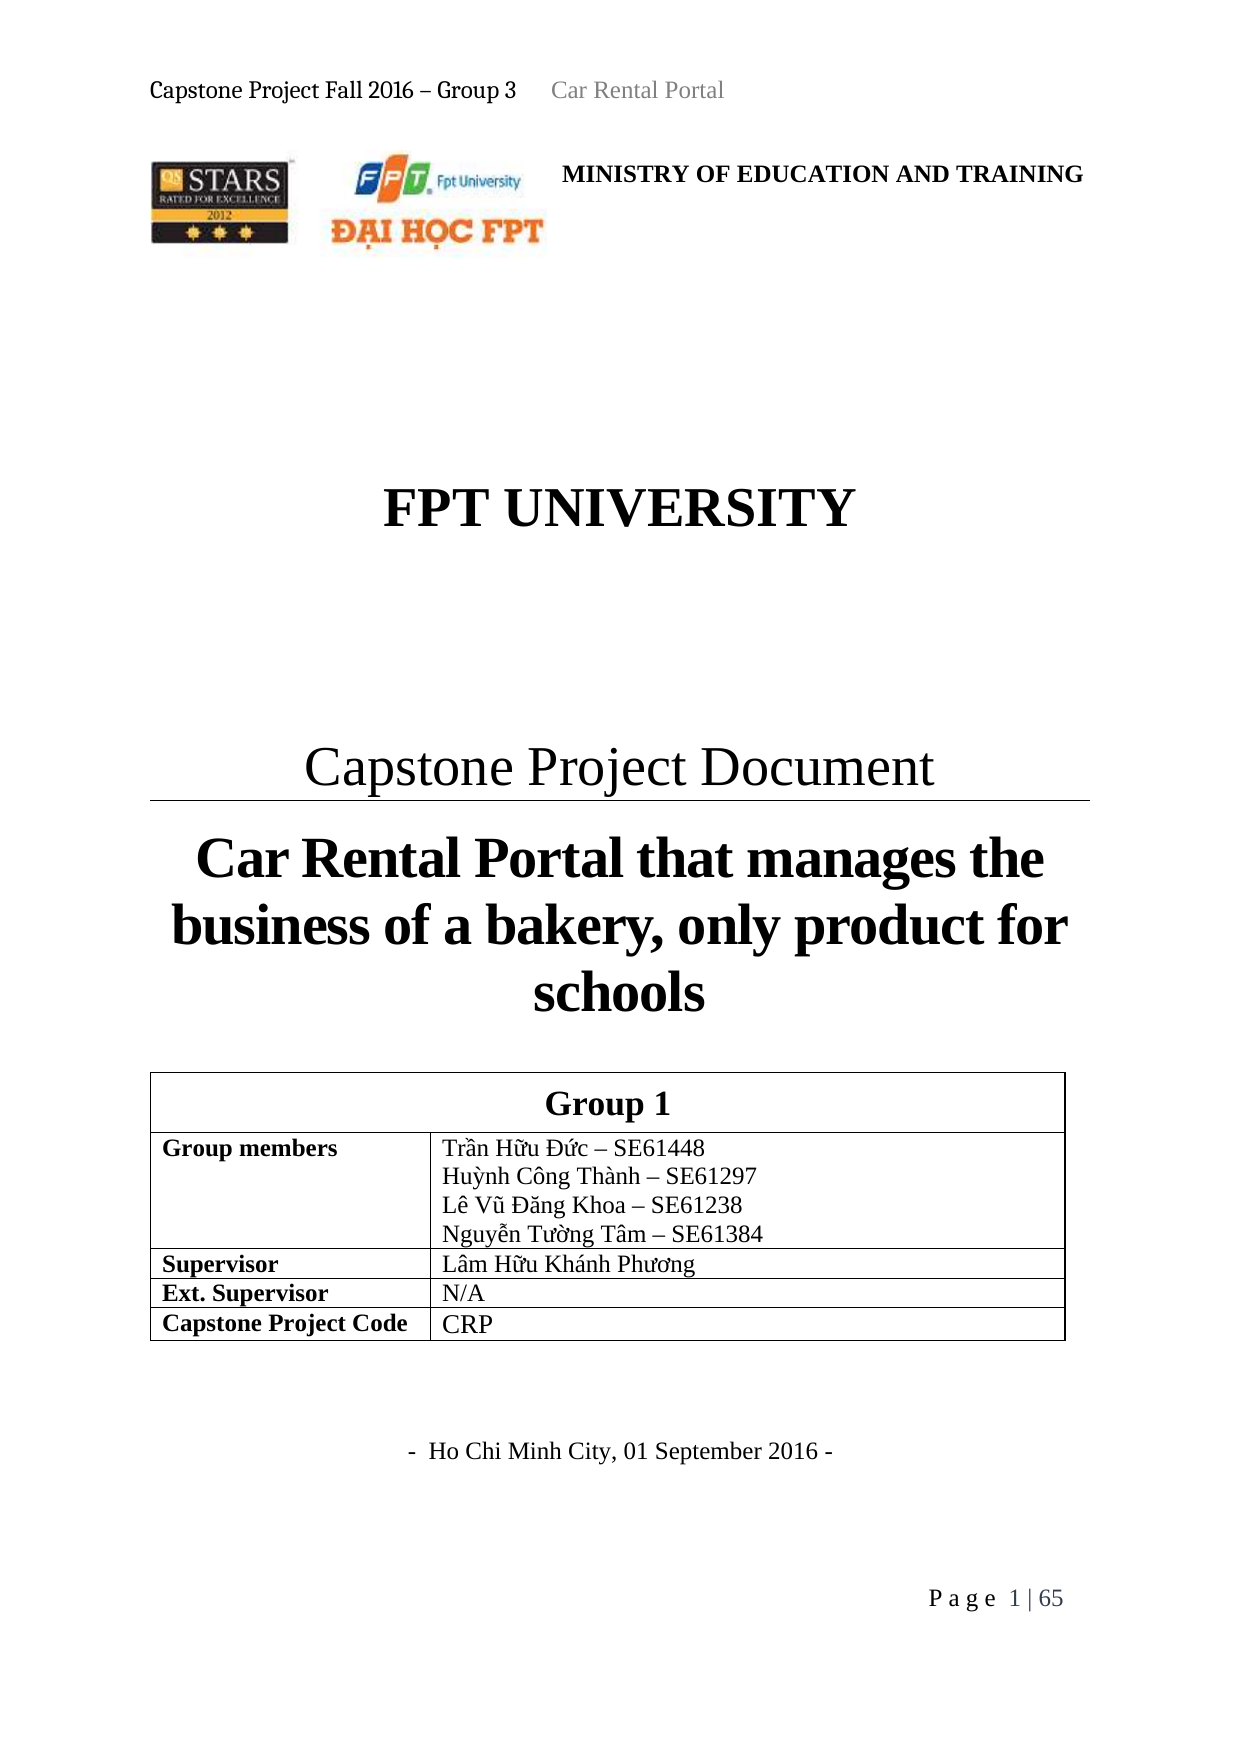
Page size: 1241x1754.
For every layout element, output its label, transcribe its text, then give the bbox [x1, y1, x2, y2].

title Car Rental Portal that manages the business of a bakery, only product for schools [150, 823, 1090, 1024]
text FPT UNIVERSITY [150, 473, 1090, 538]
text - Ho Chi Minh City, 01 September 2016 - [150, 1436, 1090, 1465]
picture [150, 150, 549, 260]
table_header Group 1 [151, 1073, 1064, 1132]
text Capstone Project Document [150, 733, 1090, 800]
table_cell Trần Hữu Đức – SE61448 Huỳnh Công Thành – SE61297 Lê Vũ Đăng Khoa – SE61238 Nguyễn Tường Tâm – SE61384 [431, 1133, 1064, 1248]
table_cell Group members [151, 1133, 430, 1248]
table_cell Lâm Hữu Khánh Phương [431, 1249, 1064, 1277]
table_cell Capstone Project Code [151, 1308, 430, 1339]
table_cell N/A [431, 1279, 1064, 1307]
table_cell Supervisor [151, 1249, 430, 1277]
table_cell Ext. Supervisor [151, 1279, 430, 1307]
table_cell CRP [431, 1308, 1064, 1339]
